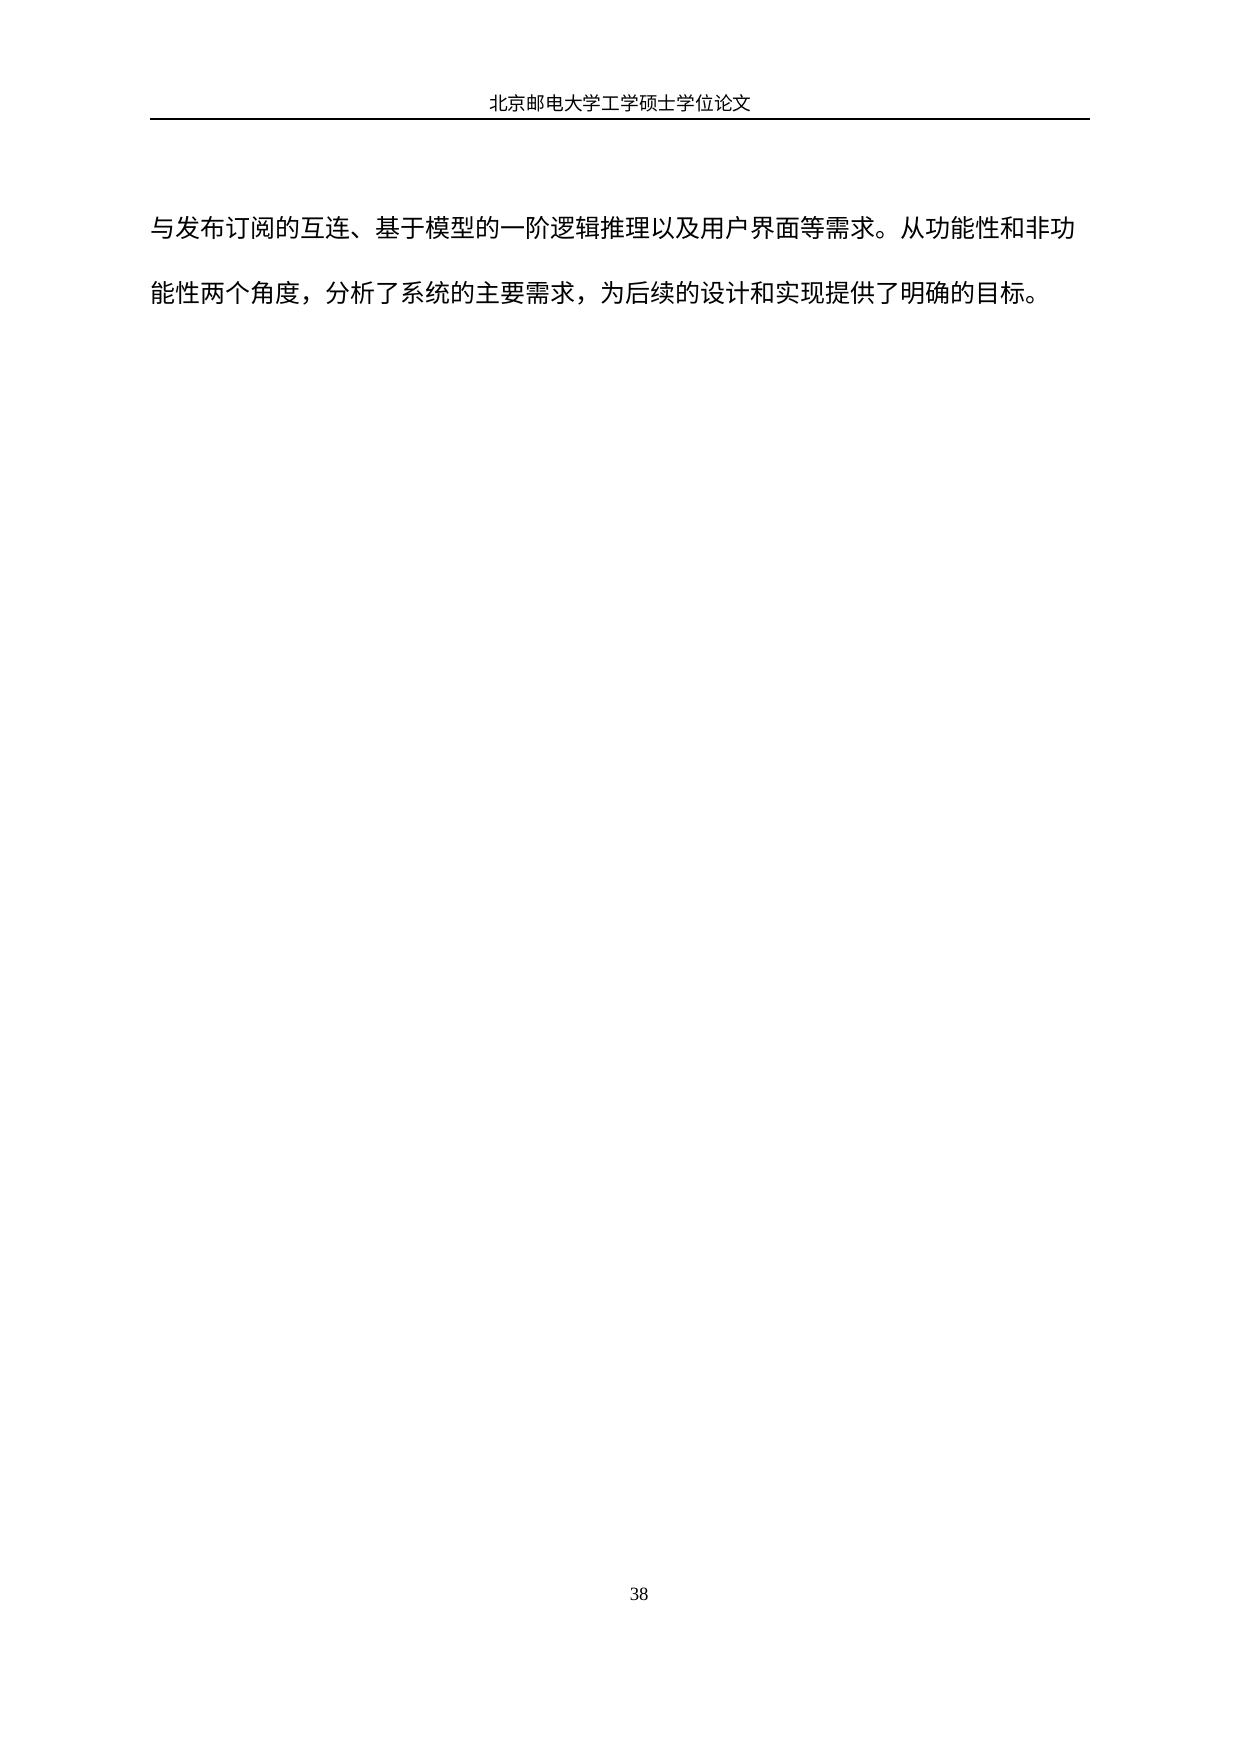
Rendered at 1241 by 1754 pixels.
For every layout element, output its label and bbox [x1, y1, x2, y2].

text [150, 194, 1090, 324]
